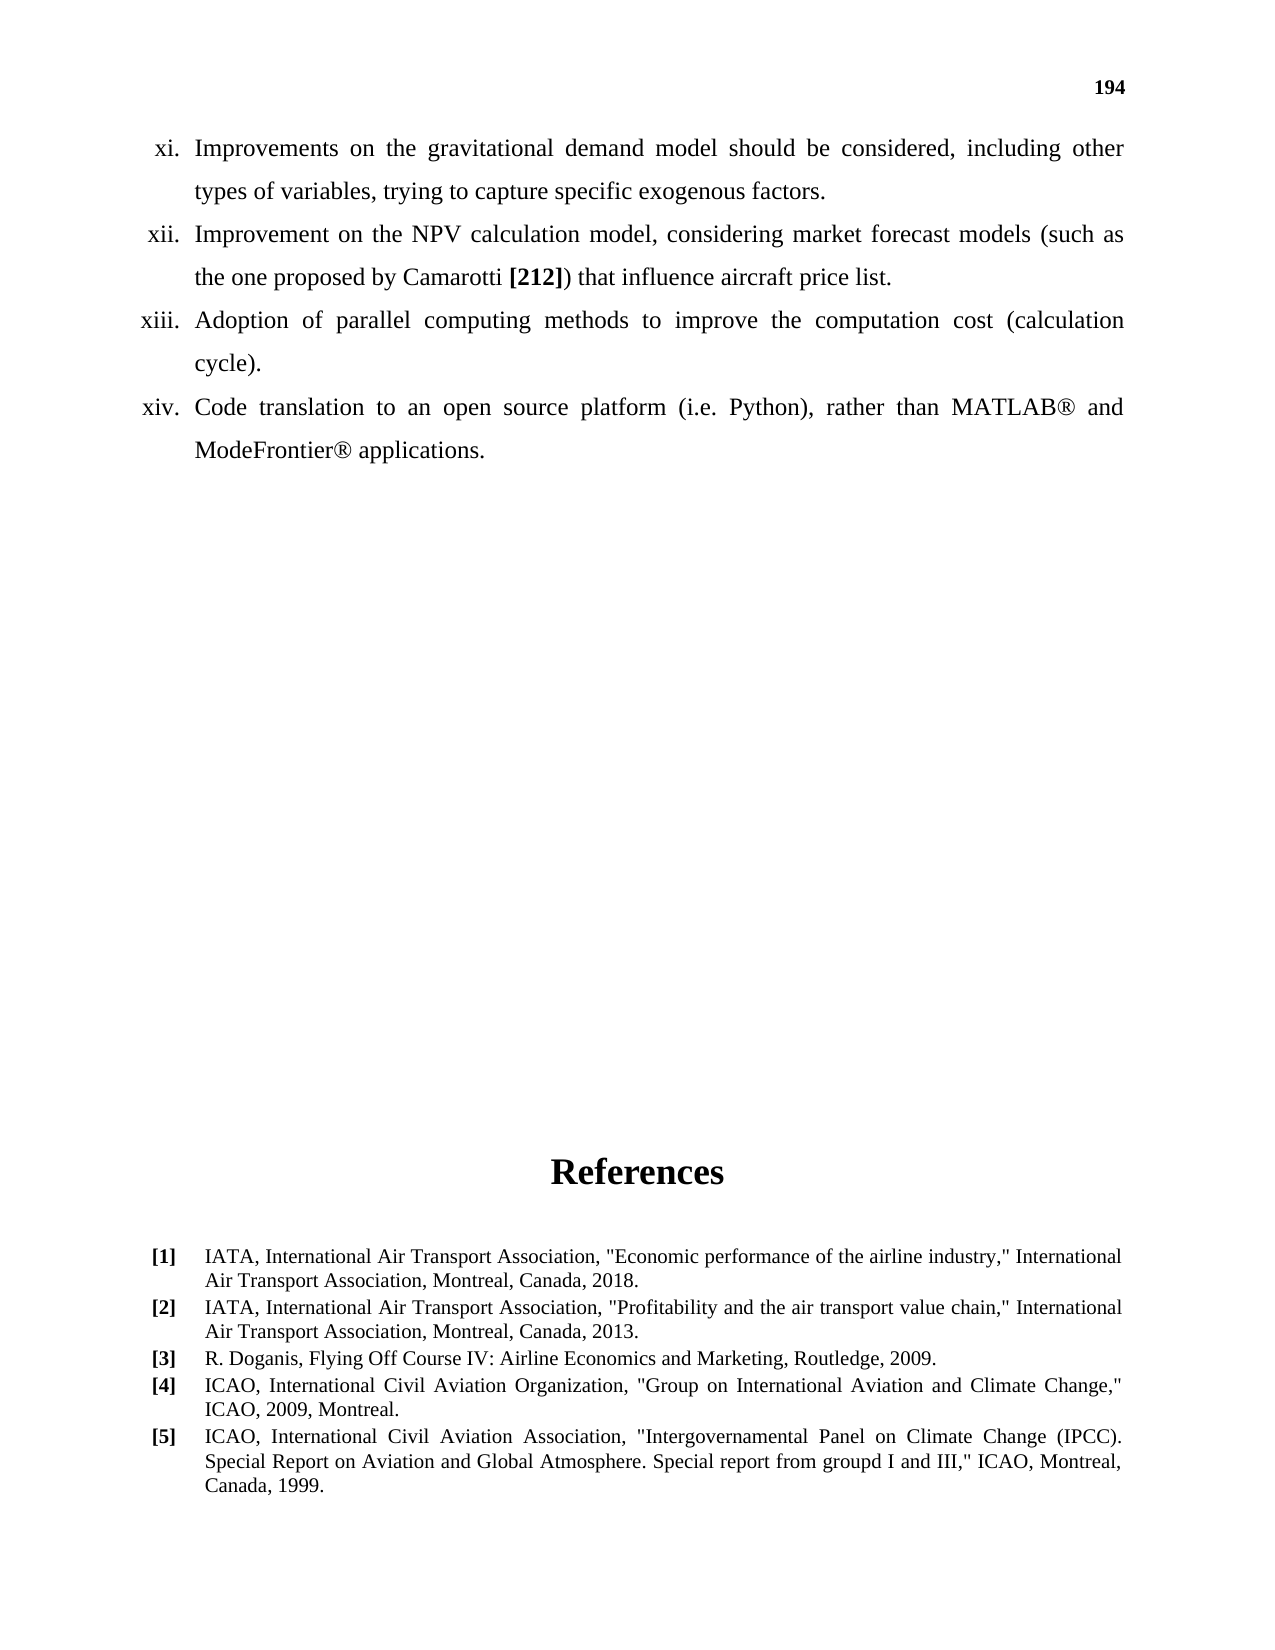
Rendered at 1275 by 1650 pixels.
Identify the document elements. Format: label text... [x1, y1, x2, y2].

list Code translation to an open source platform (i.e. Python), rather than MATLAB® and ModeFrontier® applications. [180, 392, 1125, 463]
list Adoption of parallel computing methods to improve the computation cost (calculation cycle). [180, 305, 1125, 377]
list Improvement on the NPV calculation model, considering market forecast models (such as the one proposed by Camarotti ) that influence aircraft price list. [180, 219, 1125, 291]
list Improvements on the gravitational demand model should be considered, including other types of variables, trying to capture specific exogenous factors. [180, 133, 1125, 205]
